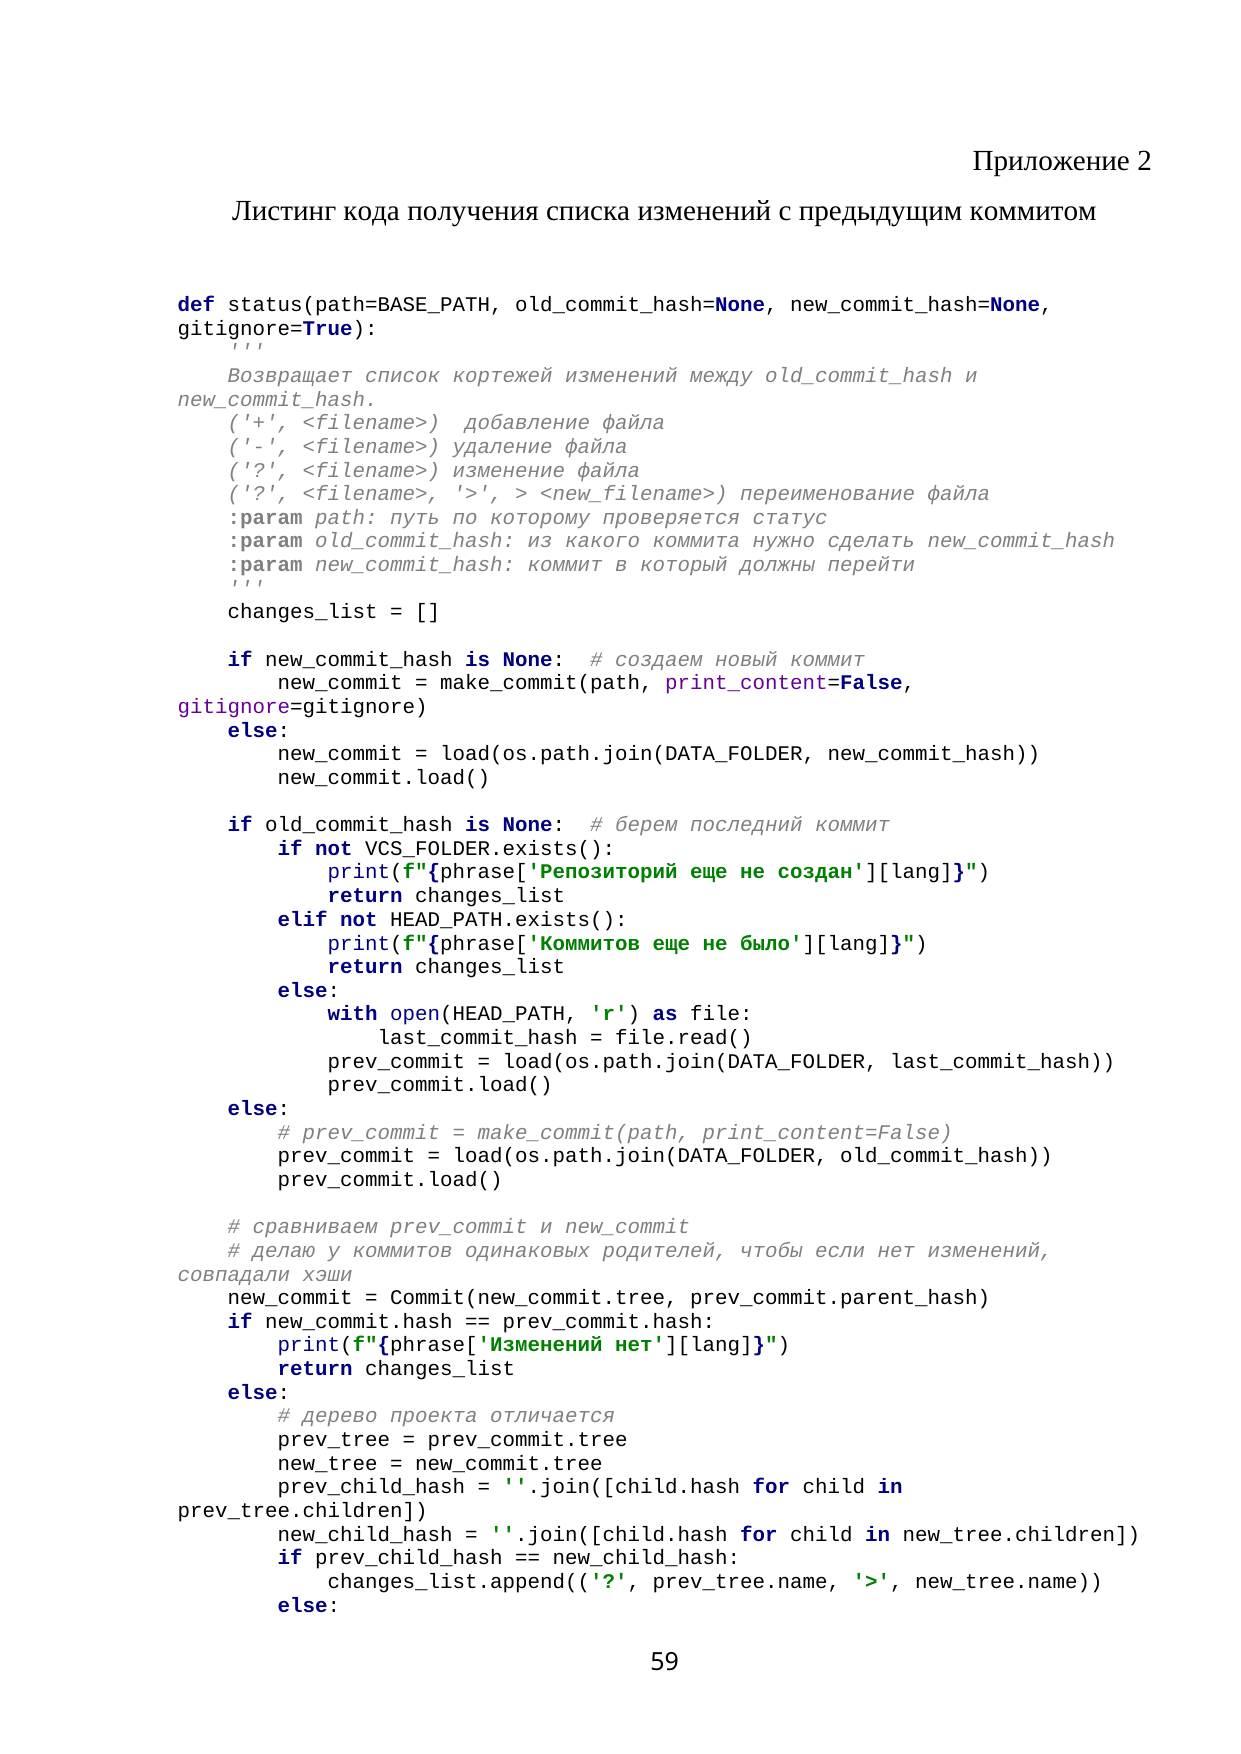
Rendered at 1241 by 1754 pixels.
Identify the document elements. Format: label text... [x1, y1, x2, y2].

text Листинг кода получения списка изменений с предыдущим коммитом [177, 193, 1152, 227]
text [177, 294, 1152, 1618]
subtitle Приложение 2 [177, 143, 1152, 177]
